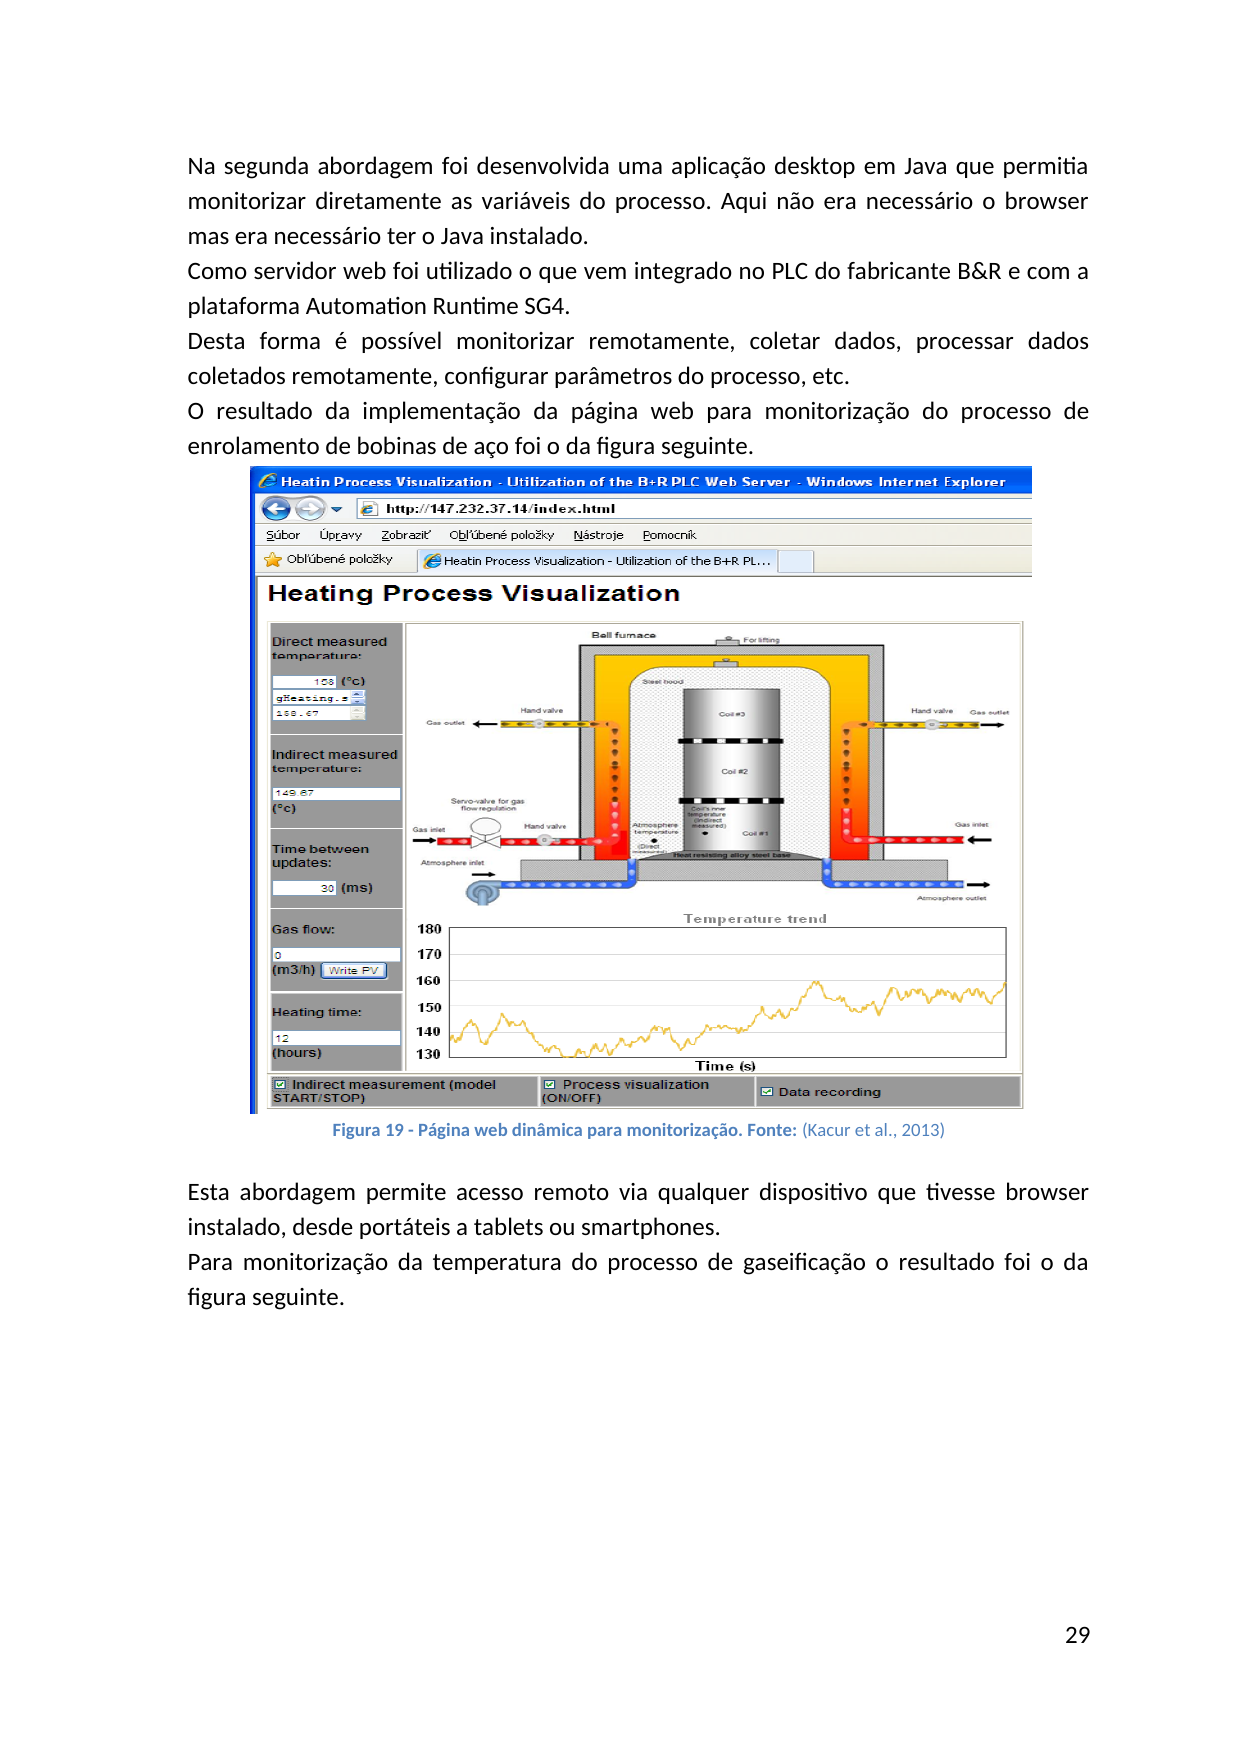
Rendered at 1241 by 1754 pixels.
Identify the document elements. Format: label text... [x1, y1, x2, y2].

text O resultado da implementação da página web para monitorização do processo de enrolamento de bobinas de aço foi o da figura seguinte. [187, 395, 1090, 461]
picture [245, 465, 1032, 1114]
text Desta forma é possível monitorizar remotamente, coletar dados, processar dados coletados remotamente, configurar parâmetros do processo, etc. [187, 325, 1090, 391]
text Na segunda abordagem foi desenvolvida uma aplicação desktop em Java que permitia monitorizar diretamente as variáveis do processo. Aqui não era necessário o browser mas era necessário ter o Java instalado. [187, 150, 1090, 251]
text Como servidor web foi utilizado o que vem integrado no PLC do fabricante B&R e com a plataforma Automation Runtime SG4. [187, 255, 1090, 321]
text Para monitorização da temperatura do processo de gaseificação o resultado foi o da figura seguinte. [187, 1246, 1090, 1312]
text Esta abordagem permite acesso remoto via qualquer dispositivo que tivesse browser instalado, desde portáteis a tablets ou smartphones. [187, 1176, 1090, 1242]
